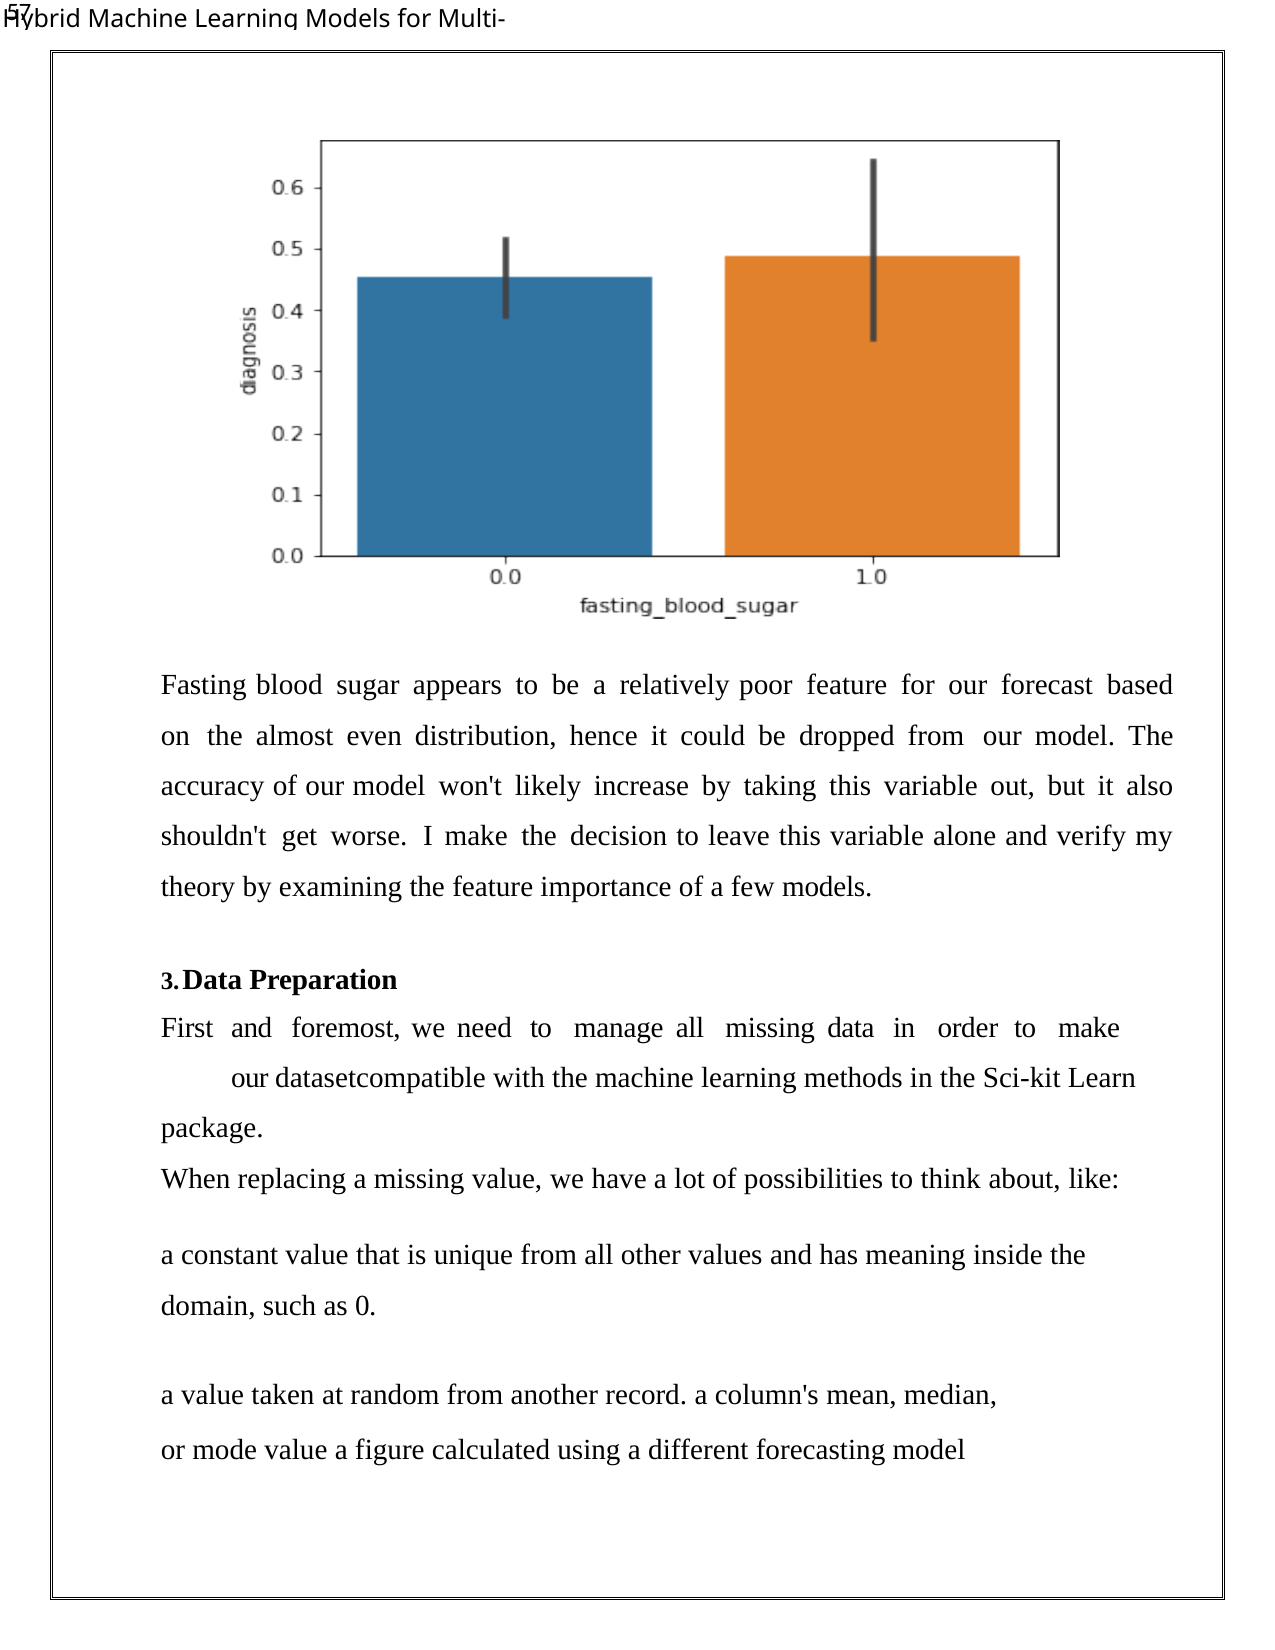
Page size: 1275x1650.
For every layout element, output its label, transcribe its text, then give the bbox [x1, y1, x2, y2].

text a constant value that is unique from all other values and has meaning inside the domain, such as 0. [161, 1237, 1122, 1322]
picture [239, 140, 1060, 619]
text Fasting blood sugar appears to be a relatively poor feature for our forecast based on the almost even distribution, hence it could be dropped from our model. The accuracy of our model won't likely increase by taking this variable out, but it also shouldn't get worse. I make the decision to leave this variable alone and verify my theory by examining the feature importance of a few models. [161, 667, 1174, 902]
text First and foremost, we need to manage all missing data in order to make our datasetcompatible with the machine learning methods in the Sci-kit Learn package. [161, 1010, 1169, 1144]
text When replacing a missing value, we have a lot of possibilities to think about, like: [161, 1161, 1186, 1194]
text a value taken at random from another record. a column's mean, median, or mode value a figure calculated using a different forecasting model [161, 1377, 1020, 1465]
list Data Preparation [161, 962, 1186, 996]
